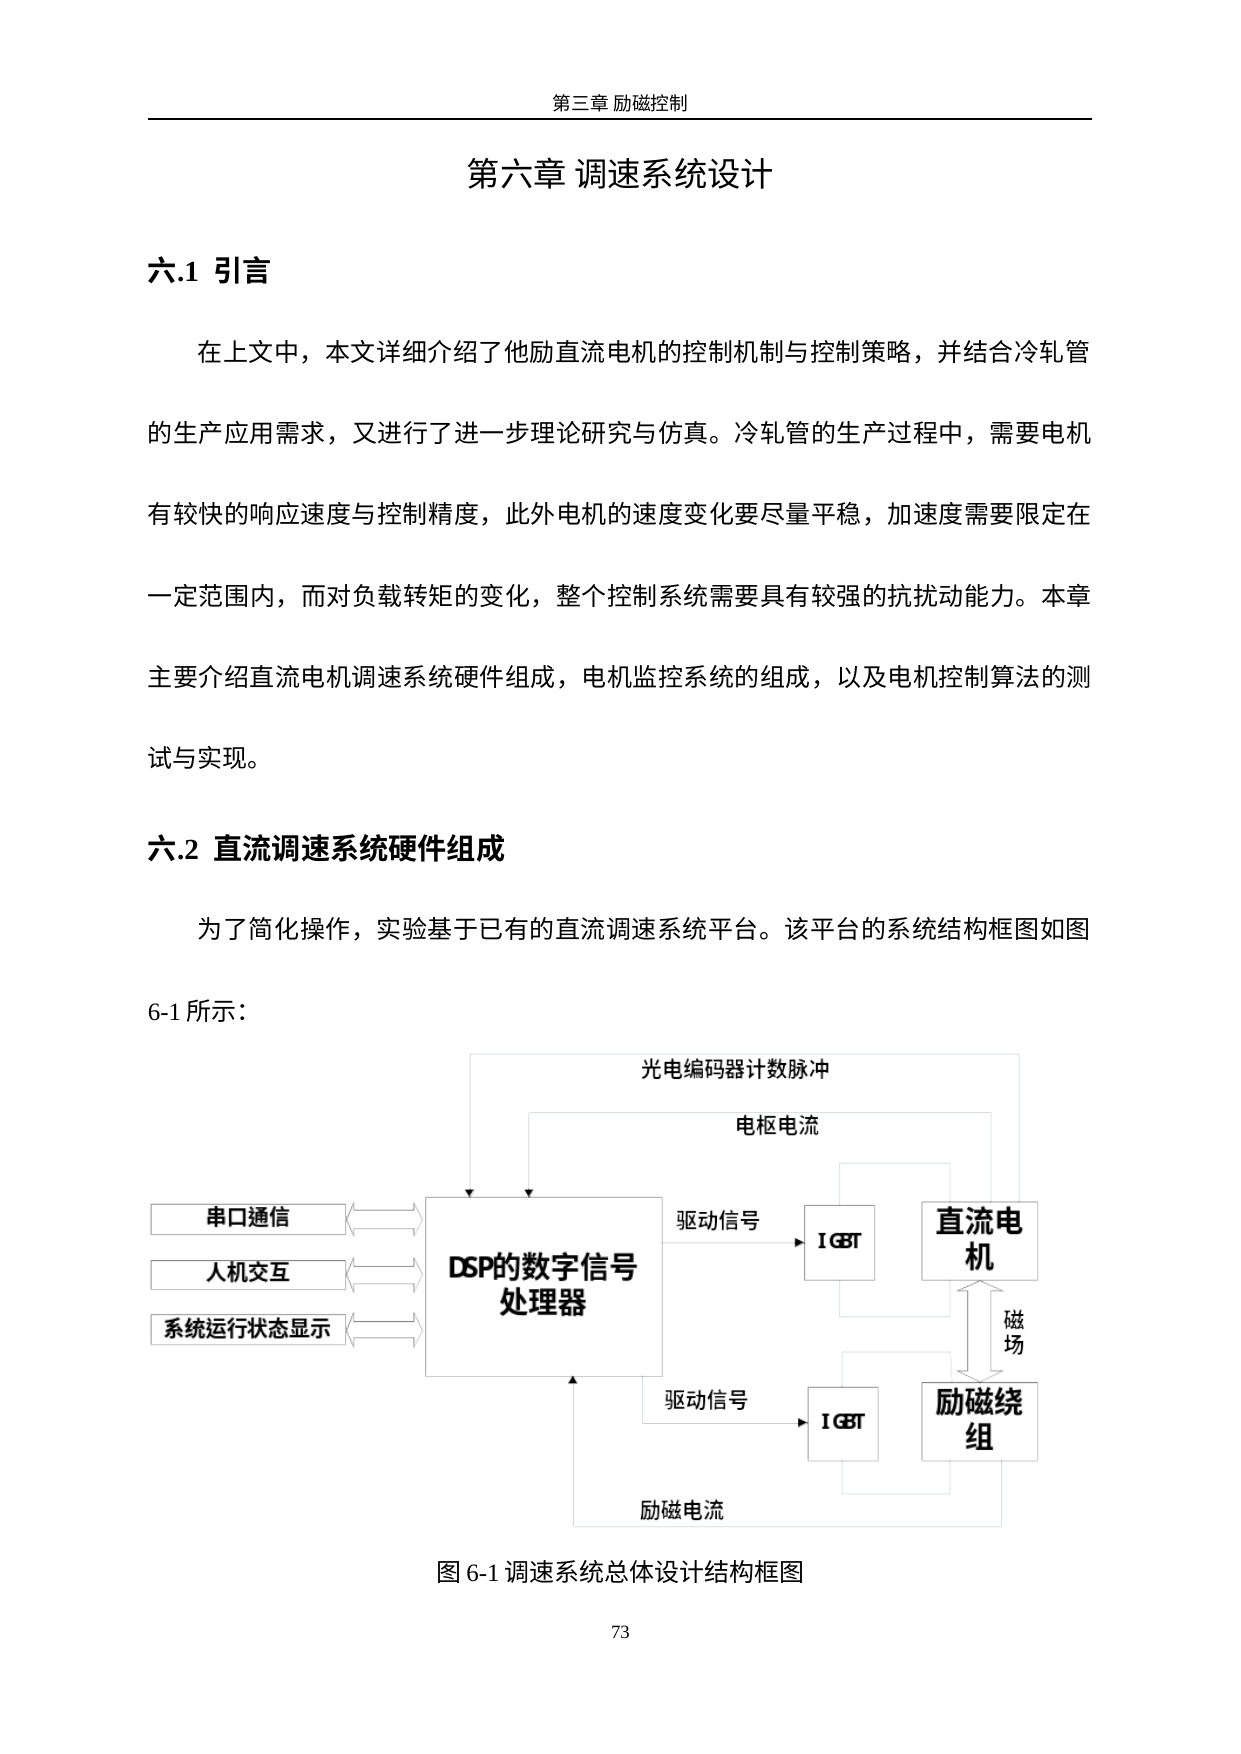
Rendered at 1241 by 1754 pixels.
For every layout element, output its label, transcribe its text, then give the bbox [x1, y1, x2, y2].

subtitle 引言 [148, 237, 1092, 302]
text 图6-1调速系统总体设计结构框图 [148, 1538, 1092, 1603]
subtitle 直流调速系统硬件组成 [148, 814, 1092, 879]
text 为了简化操作，实验基于已有的直流调速系统平台。该平台的系统结构框图如图6-1所示： [148, 896, 1092, 1042]
subtitle 调速系统设计 [148, 139, 1092, 204]
text 在上文中，本文详细介绍了他励直流电机的控制机制与控制策略，并结合冷轧管的生产应用需求，又进行了进一步理论研究与仿真。冷轧管的生产过程中，需要电机有较快的响应速度与控制精度，此外电机的速度变化要尽量平稳，加速度需要限定在一定范围内，而对负载转矩的变化，整个控制系统需要具有较强的抗扰动能力。本章主要介绍直流电机调速系统硬件组成，电机监控系统的组成，以及电机控制算法的测试与实现。 [148, 318, 1092, 789]
